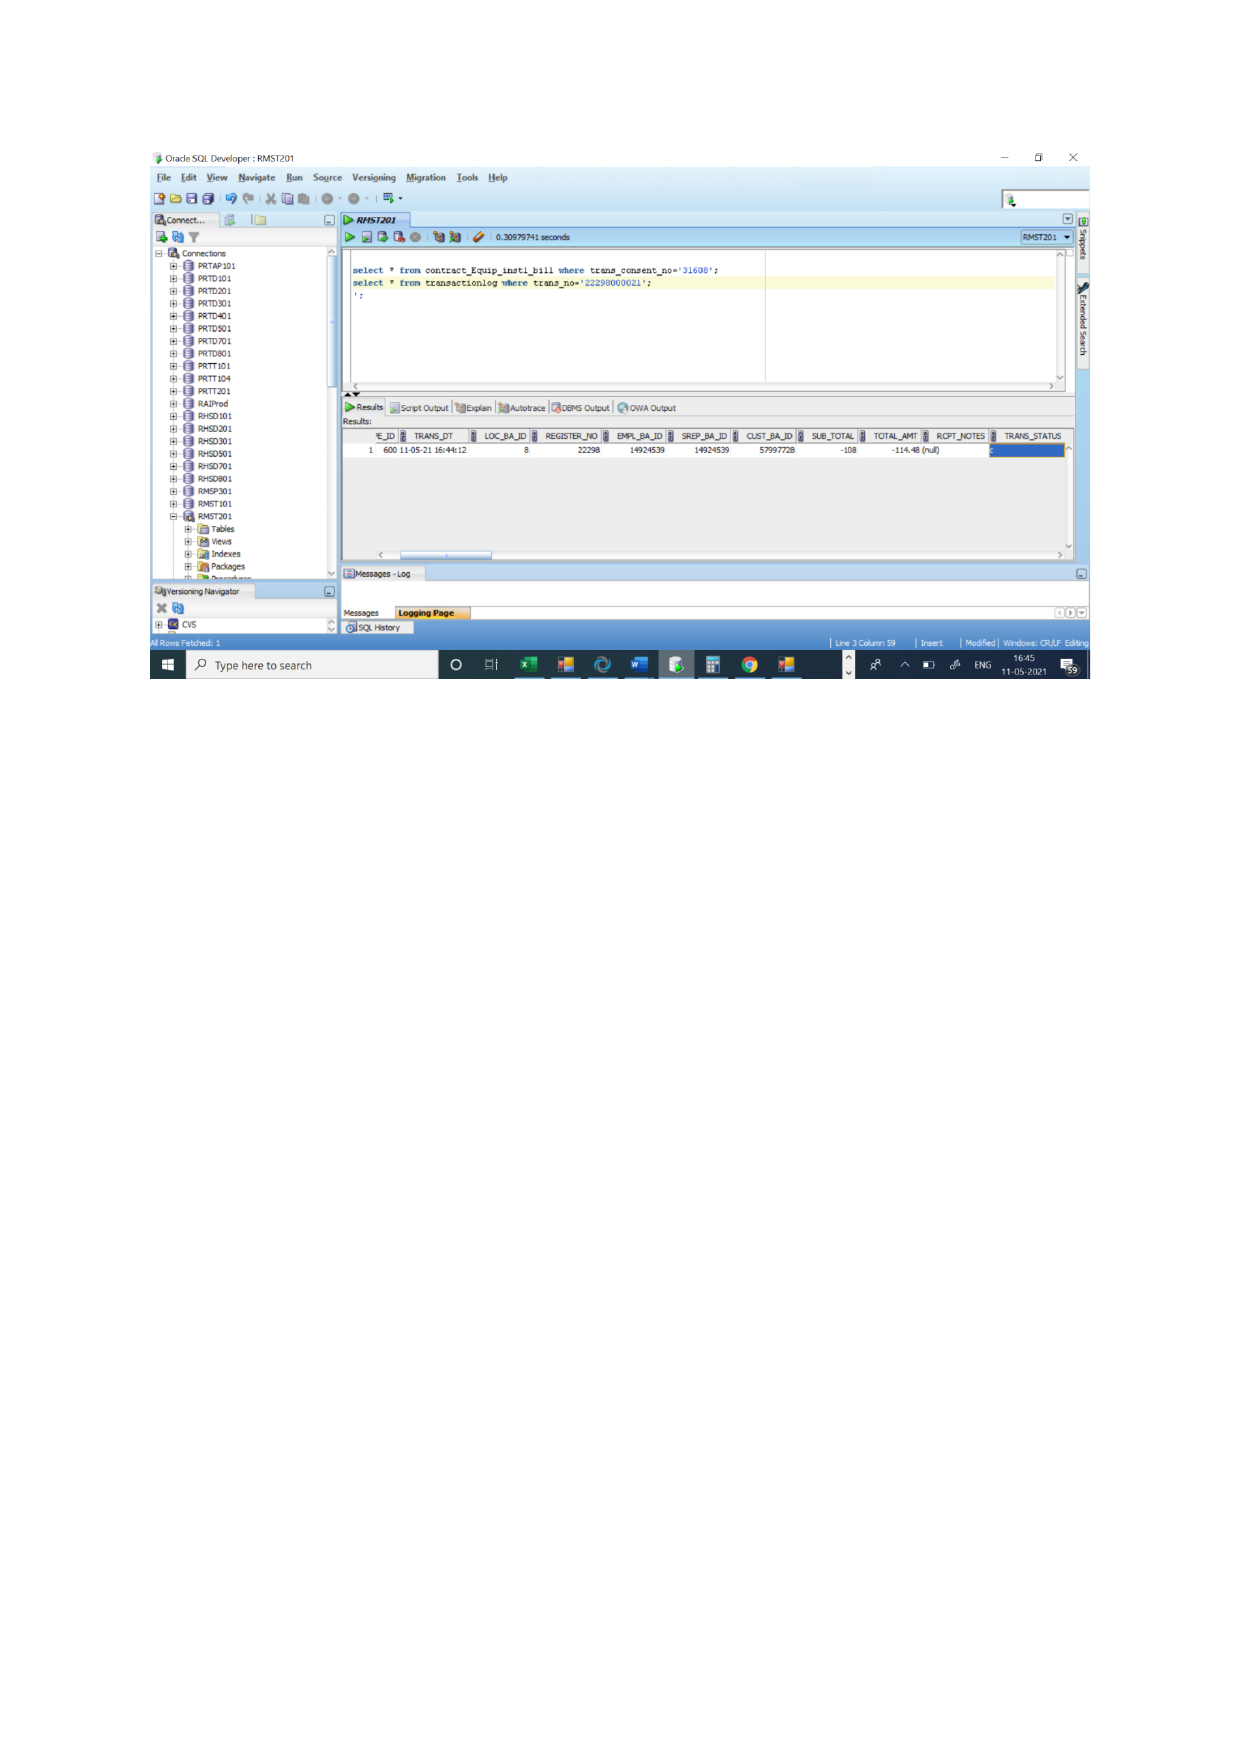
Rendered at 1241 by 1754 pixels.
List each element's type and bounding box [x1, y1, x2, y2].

picture [150, 150, 1091, 679]
